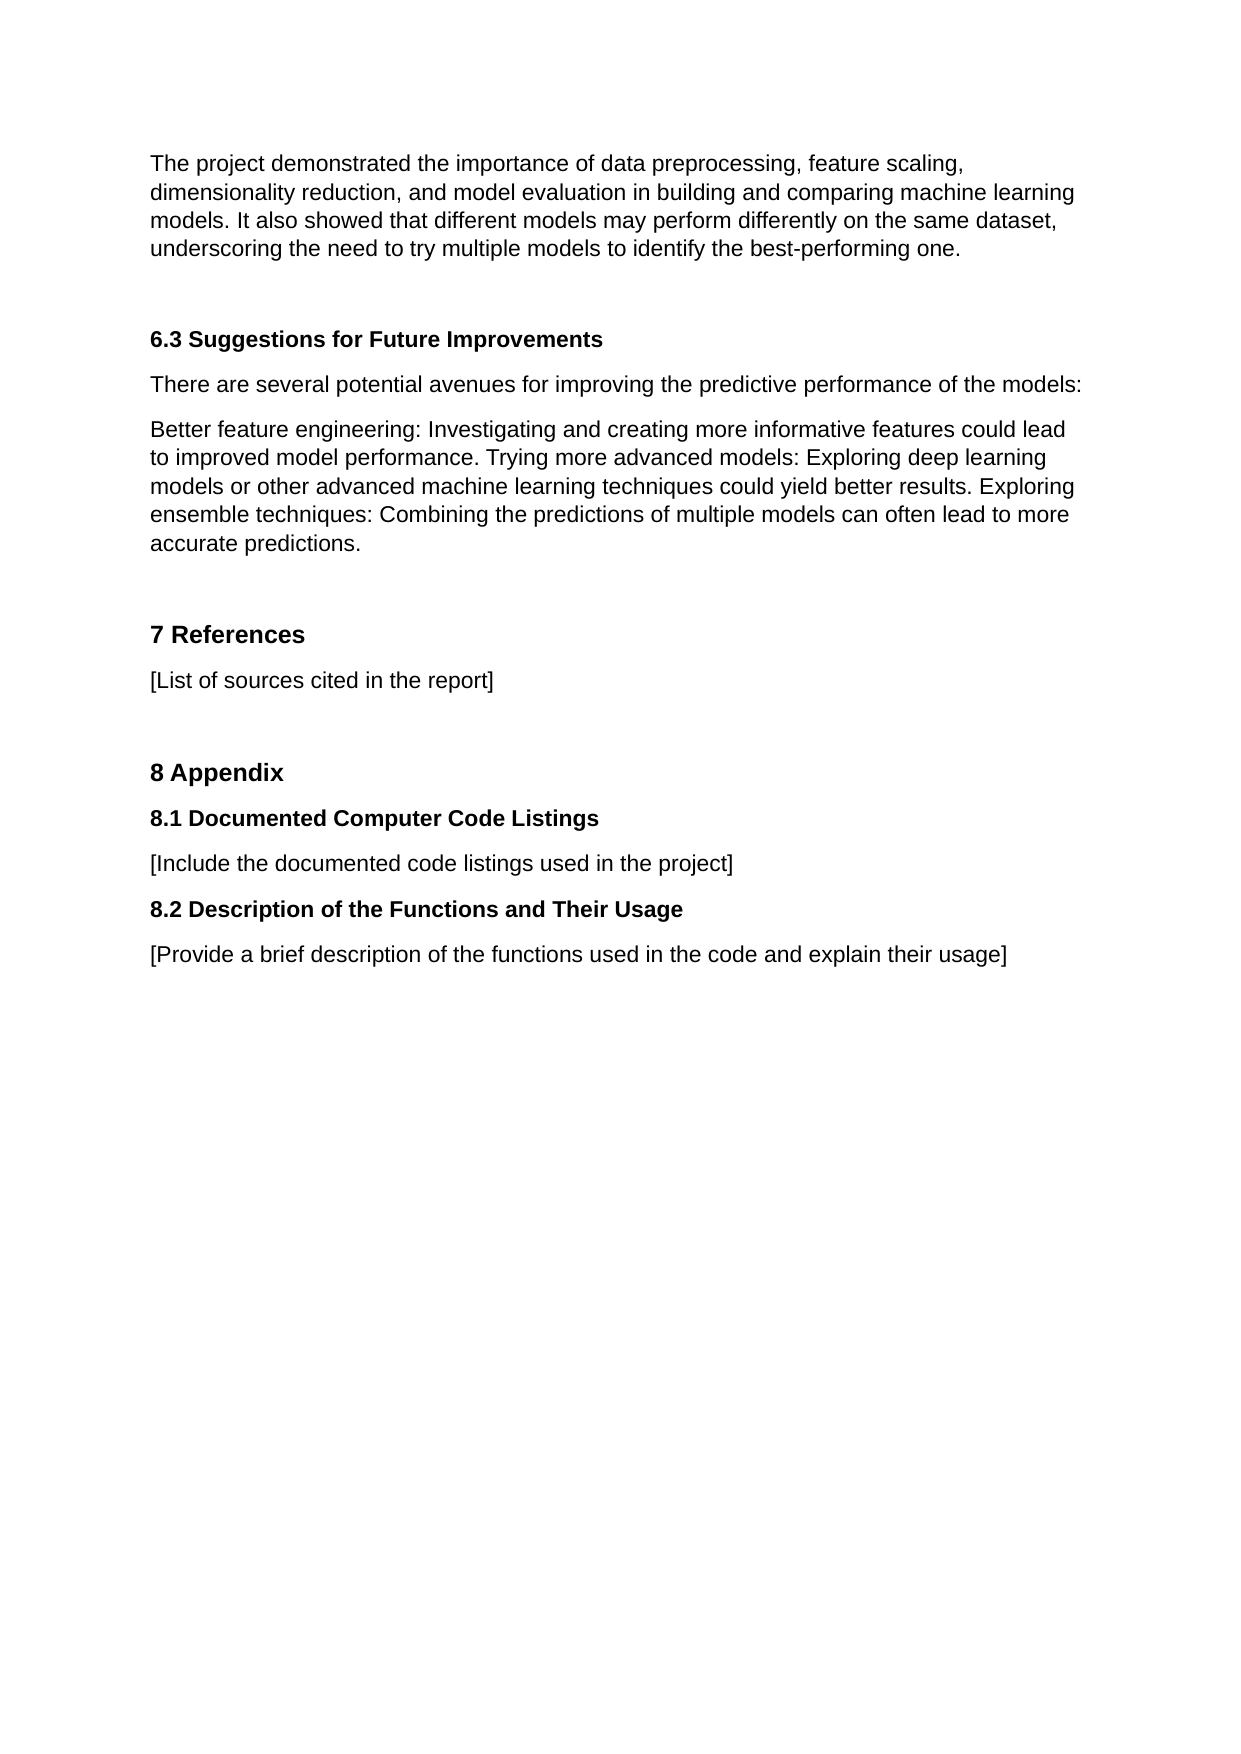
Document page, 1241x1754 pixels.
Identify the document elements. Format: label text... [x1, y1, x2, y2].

text 8.2 Description of the Functions and Their Usage [150, 896, 1090, 922]
text 6.3 Suggestions for Future Improvements [150, 326, 1090, 352]
text The project demonstrated the importance of data preprocessing, feature scaling, dimensionality reduction, and model evaluation in building and comparing machine learning models. It also showed that different models may perform differently on the same dataset, underscoring the need to try multiple models to identify the best-performing one. [150, 150, 1090, 262]
text 8 Appendix [150, 758, 1090, 786]
text There are several potential avenues for improving the predictive performance of the models: [150, 371, 1090, 397]
text [Provide a brief description of the functions used in the code and explain their usage] [150, 941, 1090, 967]
text 7 References [150, 620, 1090, 648]
text [Include the documented code listings used in the project] [150, 850, 1090, 877]
text 8.1 Documented Computer Code Listings [150, 805, 1090, 832]
text Better feature engineering: Investigating and creating more informative features could lead to improved model performance. Trying more advanced models: Exploring deep learning models or other advanced machine learning techniques could yield better results. Exploring ensemble techniques: Combining the predictions of multiple models can often lead to more accurate predictions. [150, 416, 1090, 556]
text [List of sources cited in the report] [150, 667, 1090, 694]
